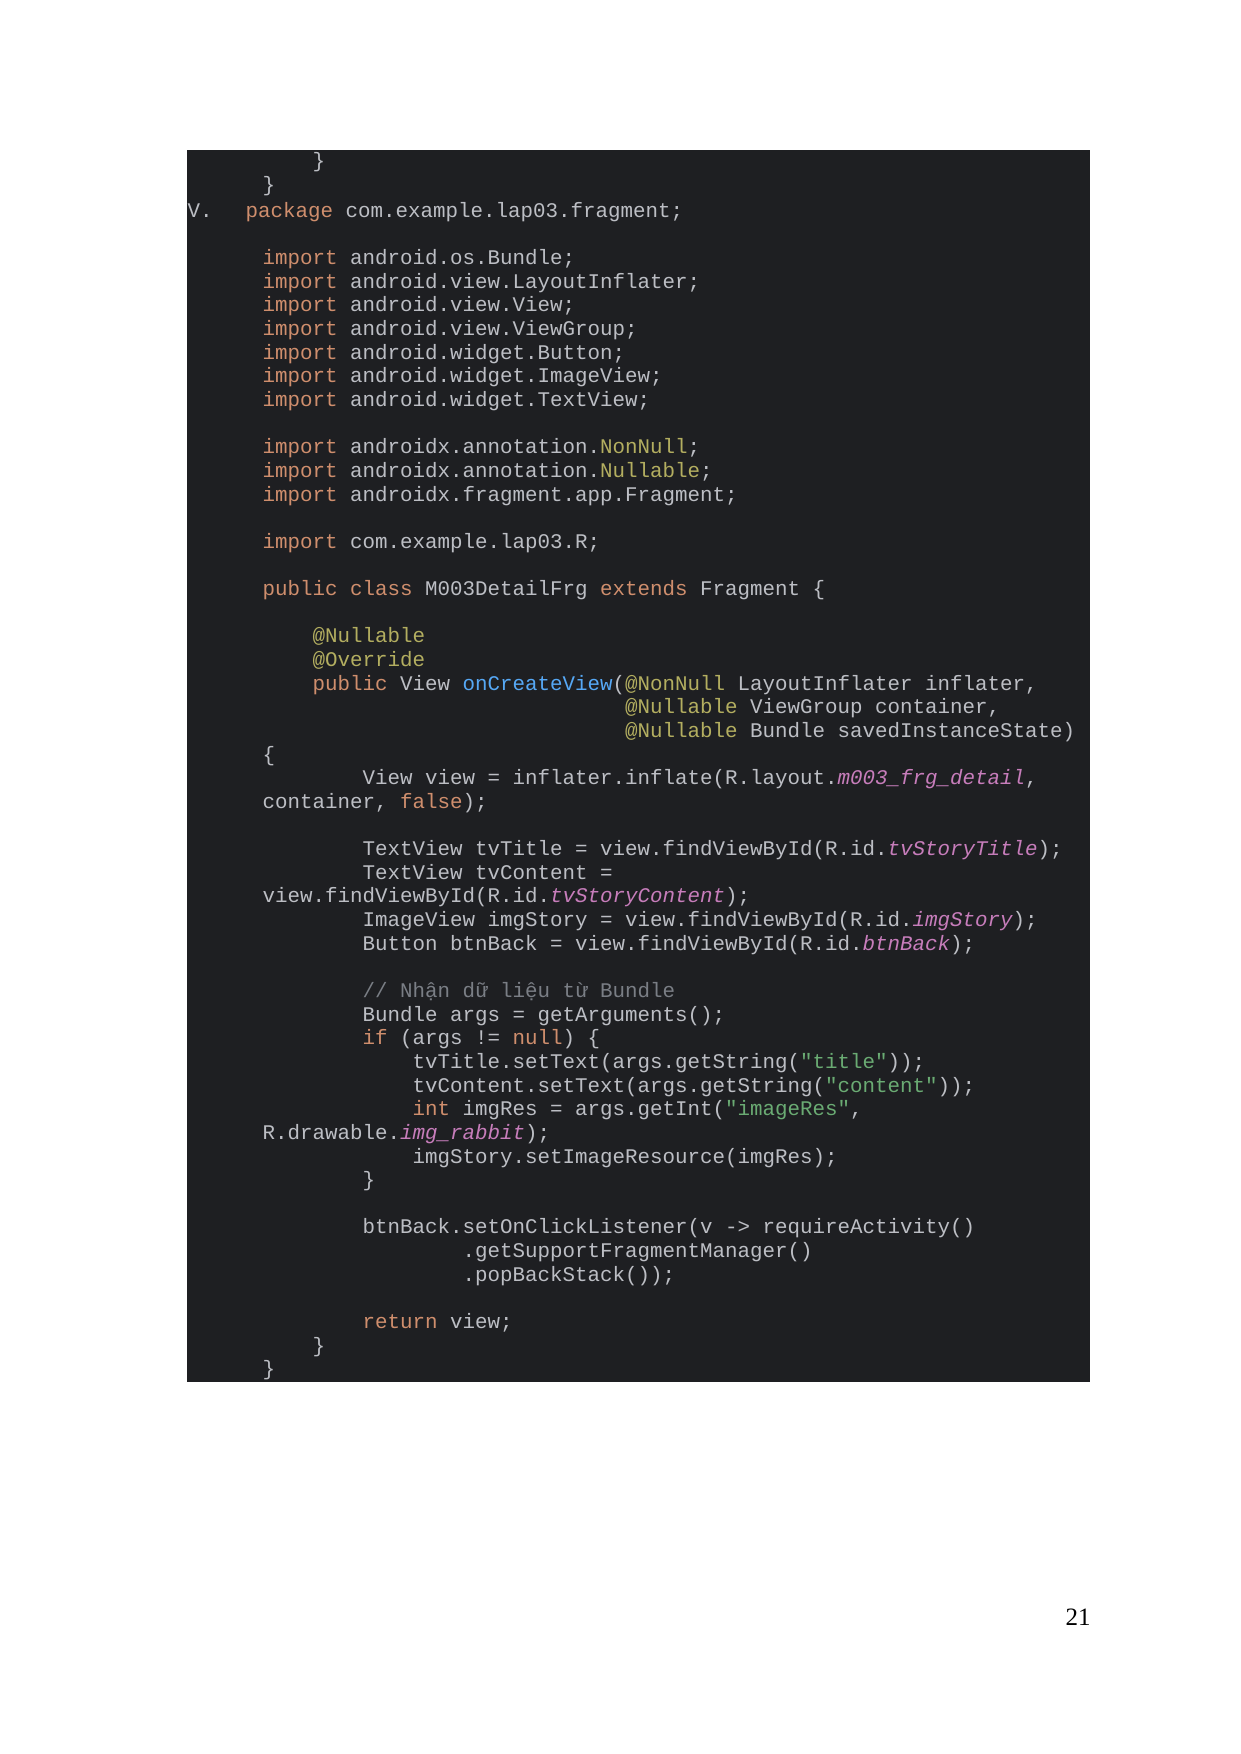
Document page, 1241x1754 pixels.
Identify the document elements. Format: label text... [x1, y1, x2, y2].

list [187, 150, 1090, 197]
list package com.example.lap03.fragment; import android.os.Bundle; import android.view.LayoutInflater; import android.view.View; import android.view.ViewGroup; import android.widget.Button; import android.widget.ImageView; import android.widget.TextView; import androidx.annotation.NonNull; import androidx.annotation.Nullable; import androidx.fragment.app.Fragment; import com.example.lap03.R; public class M003DetailFrg extends Fragment { @Nullable @Override public View onCreateView(@NonNull LayoutInflater inflater, @Nullable ViewGroup container, @Nullable Bundle savedInstanceState) { View view = inflater.inflate(R.layout.m003_frg_detail, container, false); TextView tvTitle = view.findViewById(R.id.tvStoryTitle); TextView tvContent = view.findViewById(R.id.tvStoryContent); ImageView imgStory = view.findViewById(R.id.imgStory); Button btnBack = view.findViewById(R.id.btnBack); // Nhận dữ liệu từ Bundle Bundle args = getArguments(); if (args != null) { tvTitle.setText(args.getString("title")); tvContent.setText(args.getString("content")); int imgRes = args.getInt("imageRes", R.drawable.img_rabbit); imgStory.setImageResource(imgRes); } btnBack.setOnClickListener(v -> requireActivity() .getSupportFragmentManager() .popBackStack()); return view; } } [187, 200, 1090, 1382]
